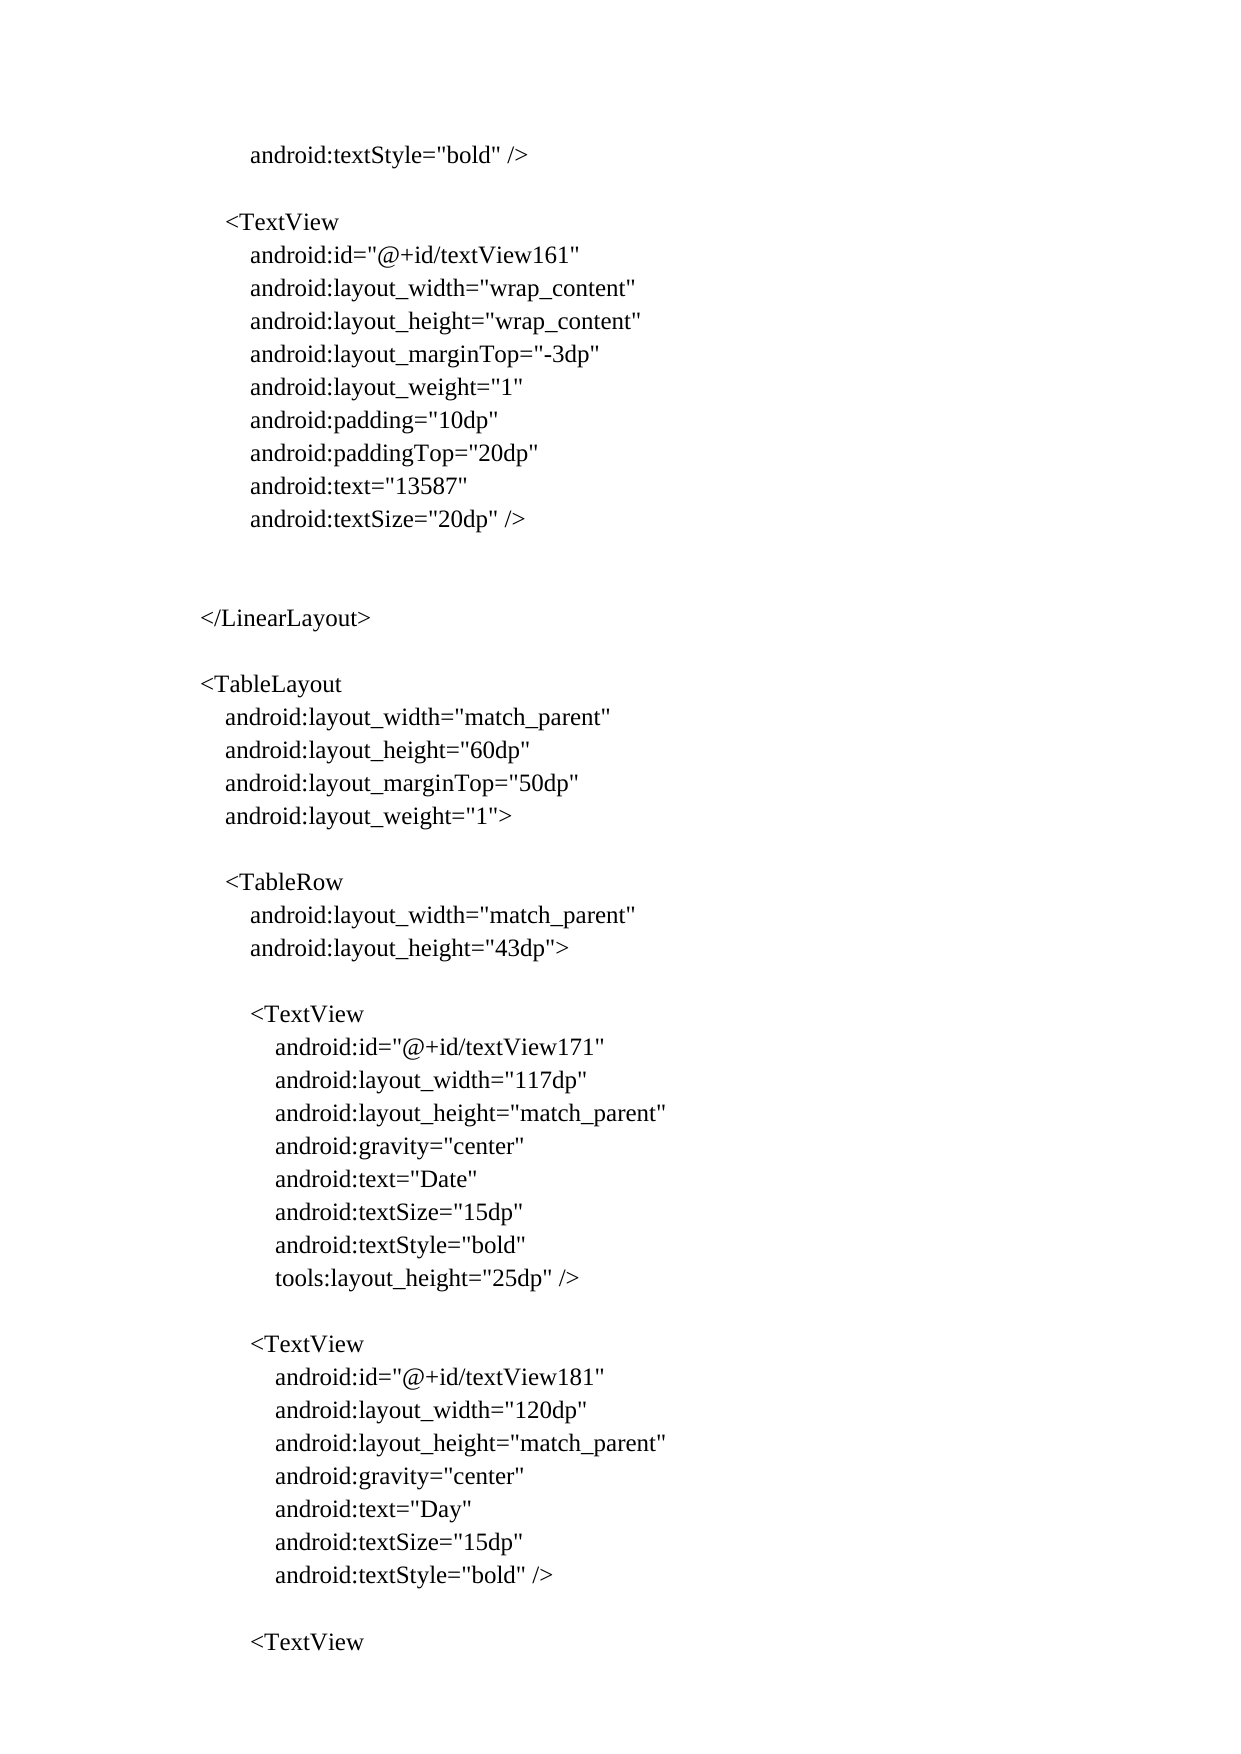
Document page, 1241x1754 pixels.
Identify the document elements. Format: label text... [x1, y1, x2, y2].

text android:id="@+id/textView171" [150, 1032, 1090, 1061]
text android:textStyle="bold" /> [150, 141, 1090, 169]
text <TextView [150, 207, 1090, 235]
text android:id="@+id/textView181" [150, 1362, 1090, 1391]
text android:layout_marginTop="50dp" [150, 768, 1090, 797]
text android:layout_height="wrap_content" [150, 306, 1090, 334]
text android:layout_width="wrap_content" [150, 273, 1090, 301]
text android:layout_width="120dp" [150, 1395, 1090, 1424]
text android:gravity="center" [150, 1131, 1090, 1160]
text android:layout_height="43dp"> [150, 933, 1090, 962]
text android:layout_weight="1" [150, 372, 1090, 401]
text android:layout_marginTop="-3dp" [150, 339, 1090, 367]
text <TextView [150, 1627, 1090, 1655]
text android:textStyle="bold" [150, 1230, 1090, 1259]
text android:gravity="center" [150, 1461, 1090, 1490]
text android:paddingTop="20dp" [150, 438, 1090, 467]
text android:textStyle="bold" /> [150, 1561, 1090, 1589]
text android:padding="10dp" [150, 405, 1090, 433]
text android:textSize="20dp" /> [150, 504, 1090, 533]
text android:layout_height="match_parent" [150, 1098, 1090, 1127]
text android:layout_weight="1"> [150, 801, 1090, 830]
text android:layout_width="117dp" [150, 1065, 1090, 1094]
text android:layout_height="match_parent" [150, 1428, 1090, 1457]
text android:textSize="15dp" [150, 1197, 1090, 1226]
text android:layout_height="60dp" [150, 735, 1090, 764]
text <TableLayout [150, 669, 1090, 698]
text android:textSize="15dp" [150, 1527, 1090, 1556]
text tools:layout_height="25dp" /> [150, 1263, 1090, 1292]
text <TextView [150, 1329, 1090, 1358]
text </LinearLayout> [150, 603, 1090, 632]
text android:layout_width="match_parent" [150, 900, 1090, 929]
text <TextView [150, 999, 1090, 1028]
text android:text="Date" [150, 1164, 1090, 1193]
text android:text="Day" [150, 1494, 1090, 1523]
text android:text="13587" [150, 471, 1090, 499]
text android:layout_width="match_parent" [150, 702, 1090, 731]
text <TableRow [150, 867, 1090, 896]
text android:id="@+id/textView161" [150, 240, 1090, 268]
